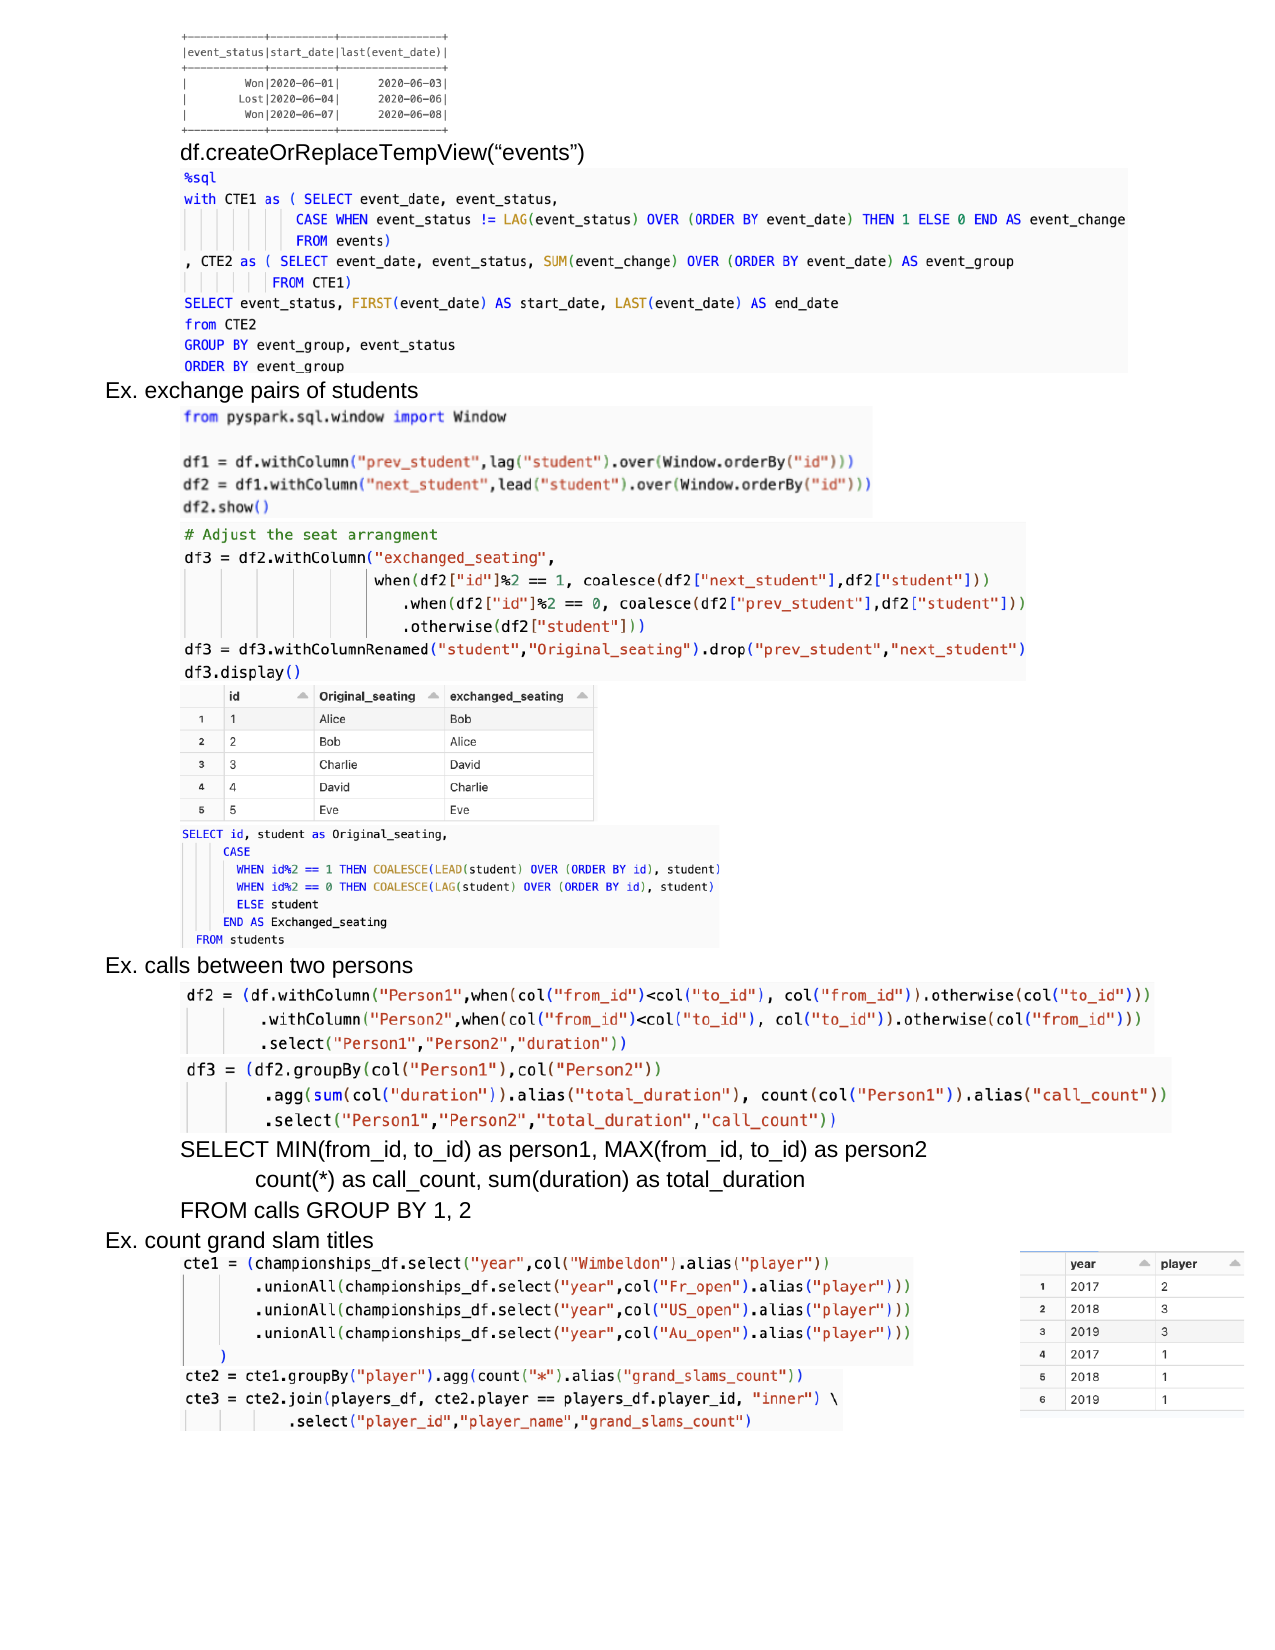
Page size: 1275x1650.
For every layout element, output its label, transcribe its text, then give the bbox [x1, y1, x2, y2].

text df.createOrReplaceTempView(“events”) [180, 139, 1245, 165]
picture [180, 1257, 914, 1366]
text Ex. exchange pairs of students [105, 377, 1245, 403]
picture [1020, 1251, 1245, 1418]
picture [180, 825, 720, 948]
text Ex. calls between two persons [105, 952, 1245, 978]
text FROM calls GROUP BY 1, 2 [180, 1197, 1245, 1223]
picture [180, 30, 450, 135]
picture [180, 1057, 1172, 1133]
picture [180, 168, 1128, 373]
text count(*) as call_count, sum(duration) as total_duration [255, 1166, 1245, 1193]
picture [180, 1369, 843, 1431]
text SELECT MIN(from_id, to_id) as person1, MAX(from_id, to_id) as person2 [180, 1136, 1245, 1163]
picture [180, 982, 1155, 1054]
text Ex. count grand slam titles [105, 1227, 1245, 1253]
picture [180, 521, 1026, 681]
picture [180, 685, 598, 822]
picture [180, 406, 873, 518]
